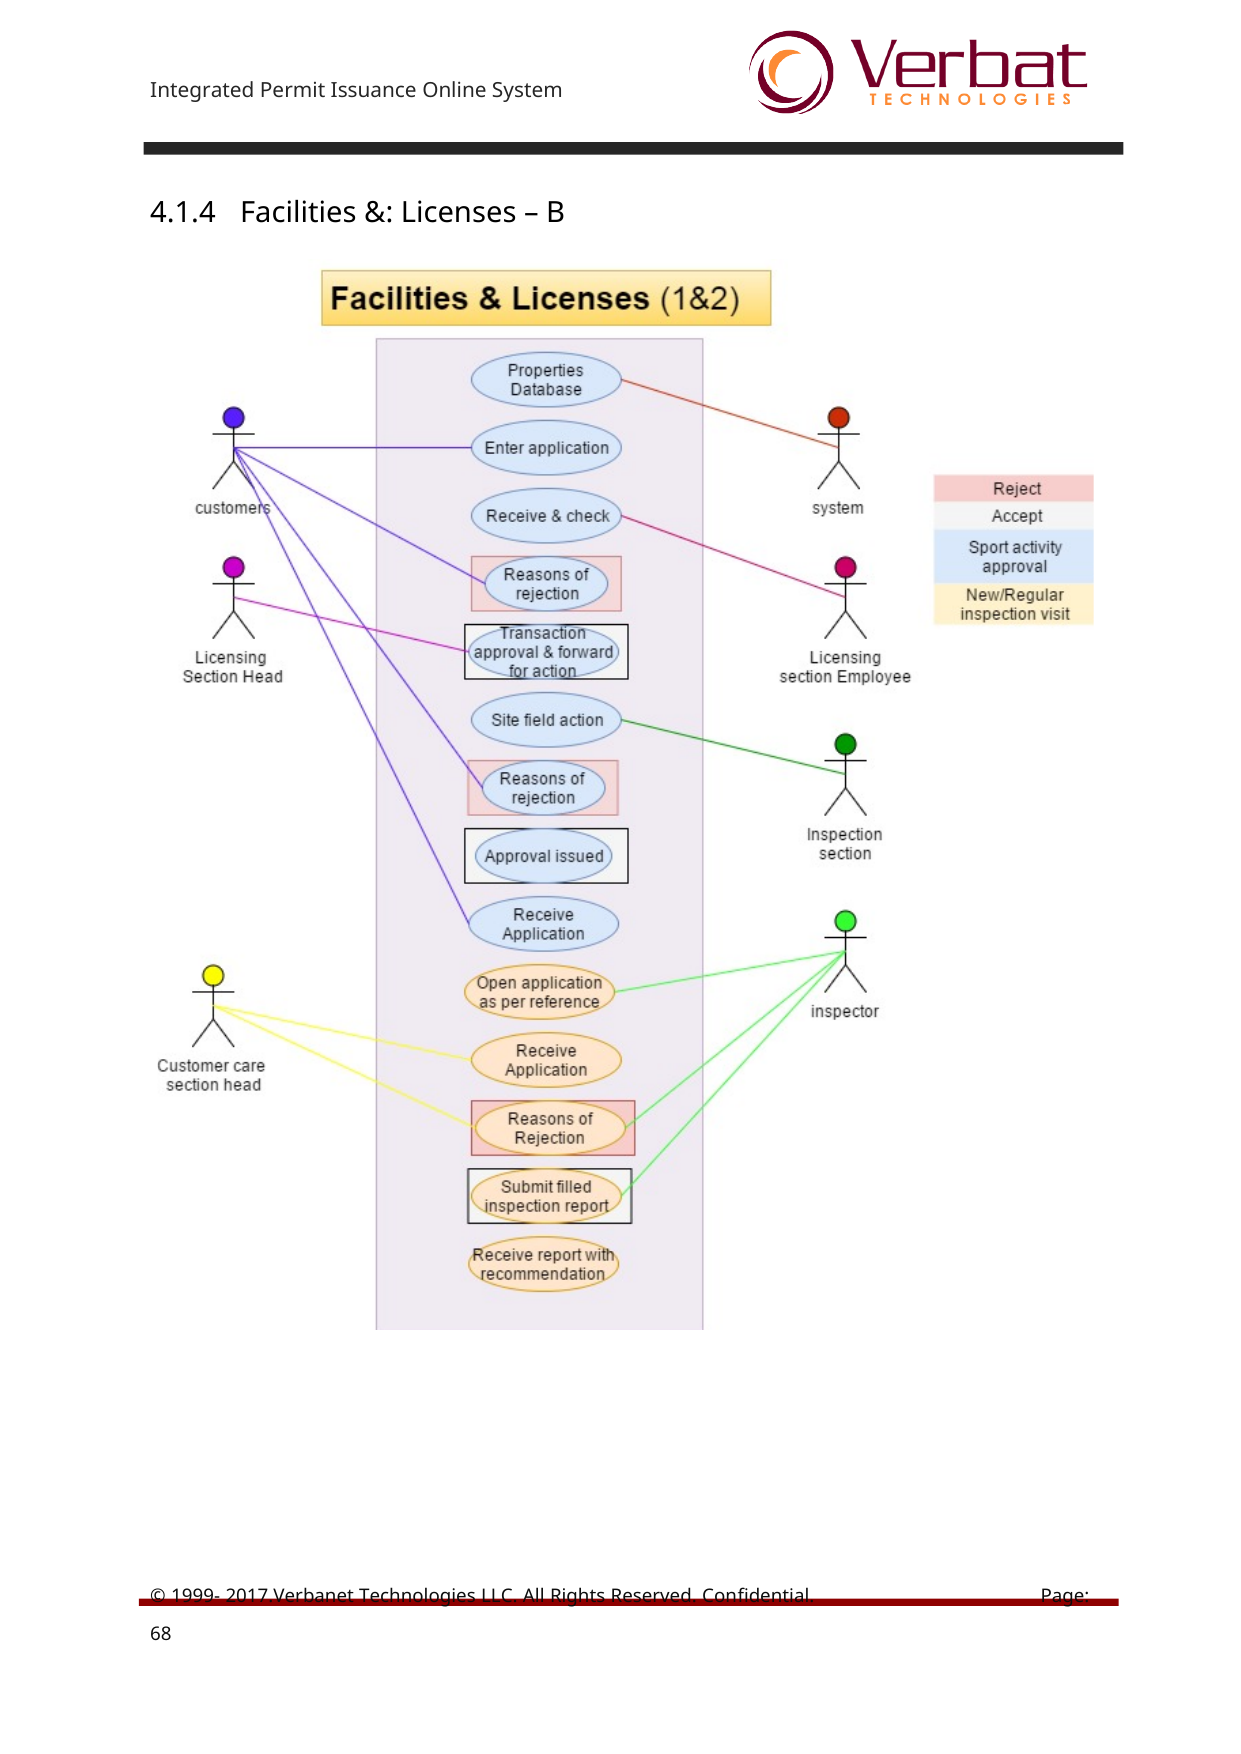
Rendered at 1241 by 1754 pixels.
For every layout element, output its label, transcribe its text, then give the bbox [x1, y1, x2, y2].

picture [157, 259, 1095, 1331]
subtitle Facilities &: Licenses – B [150, 192, 1090, 231]
picture [745, 26, 1089, 114]
